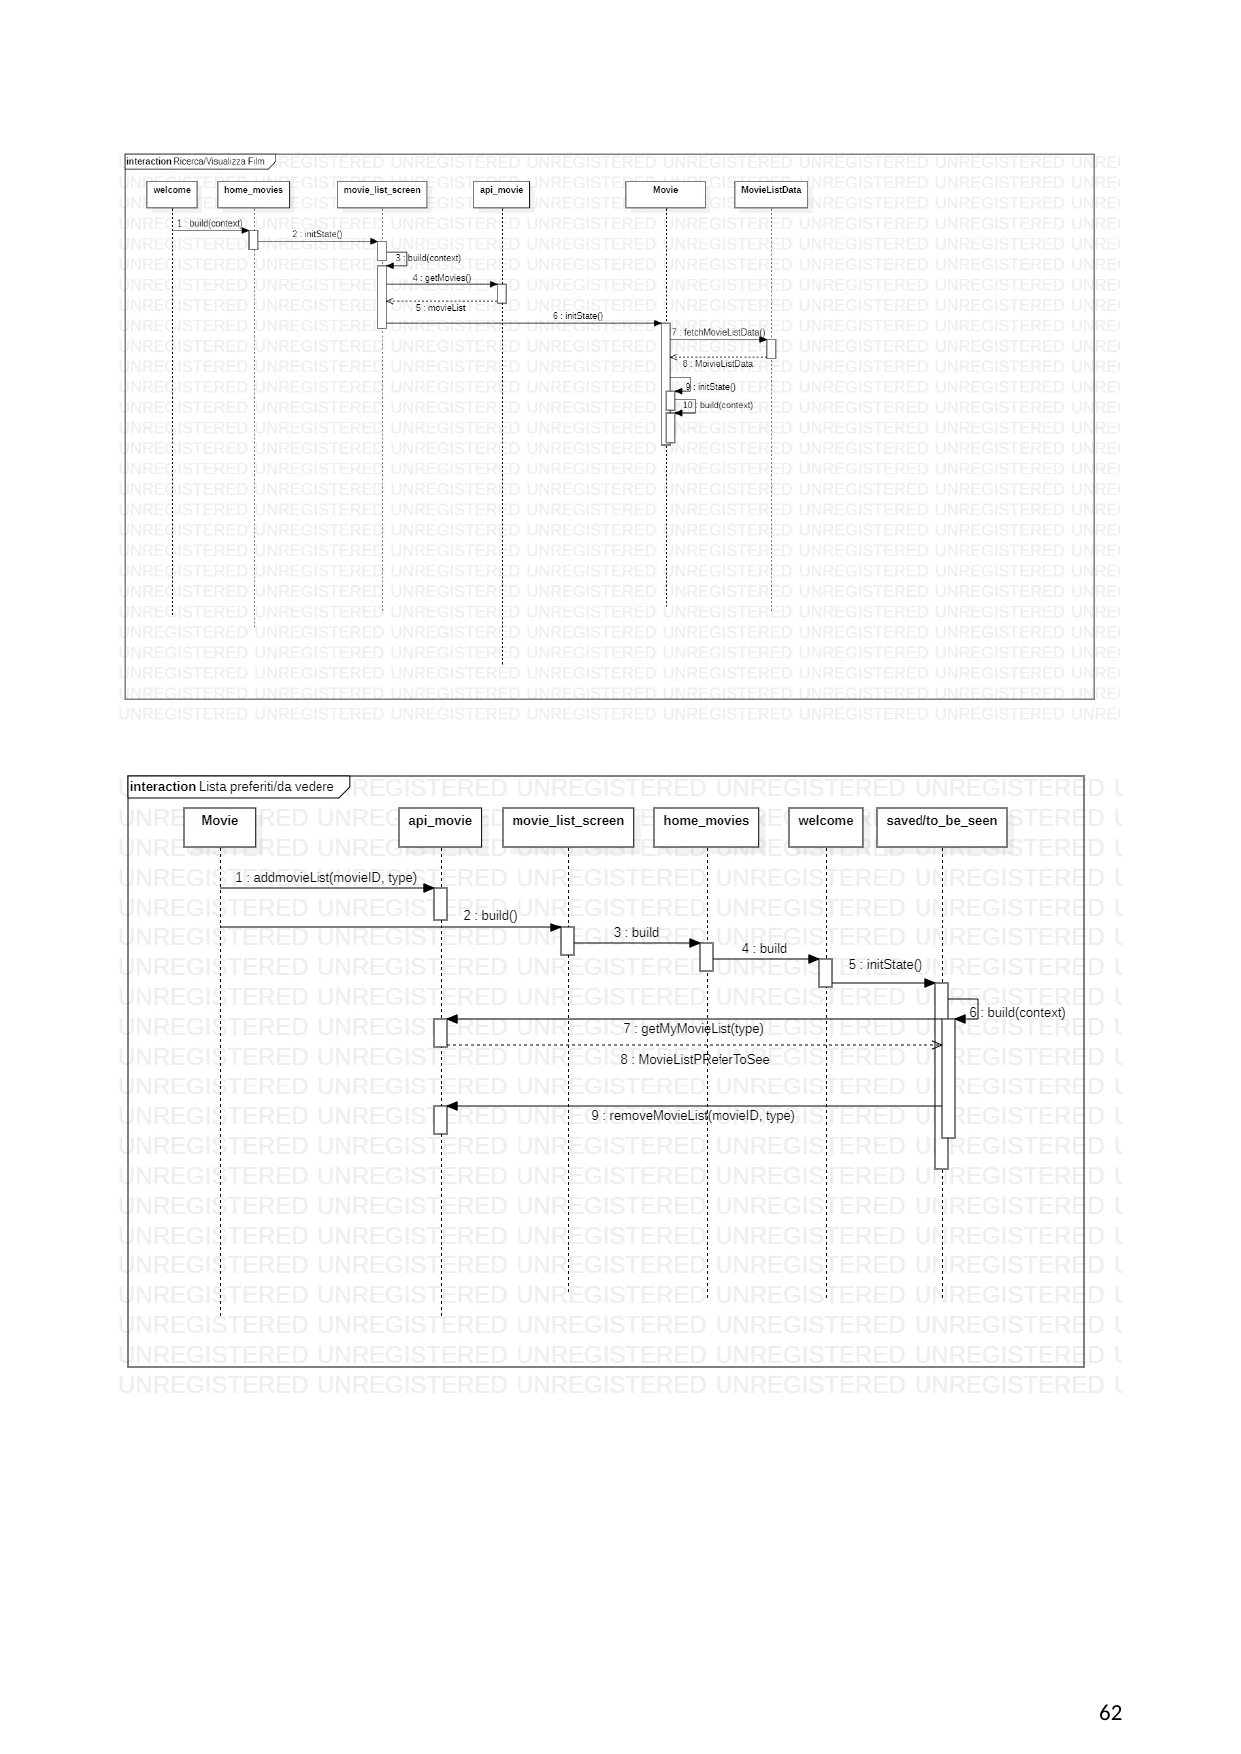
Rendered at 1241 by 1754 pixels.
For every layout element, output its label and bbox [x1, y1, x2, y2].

picture [118, 766, 1123, 1406]
picture [118, 147, 1121, 726]
